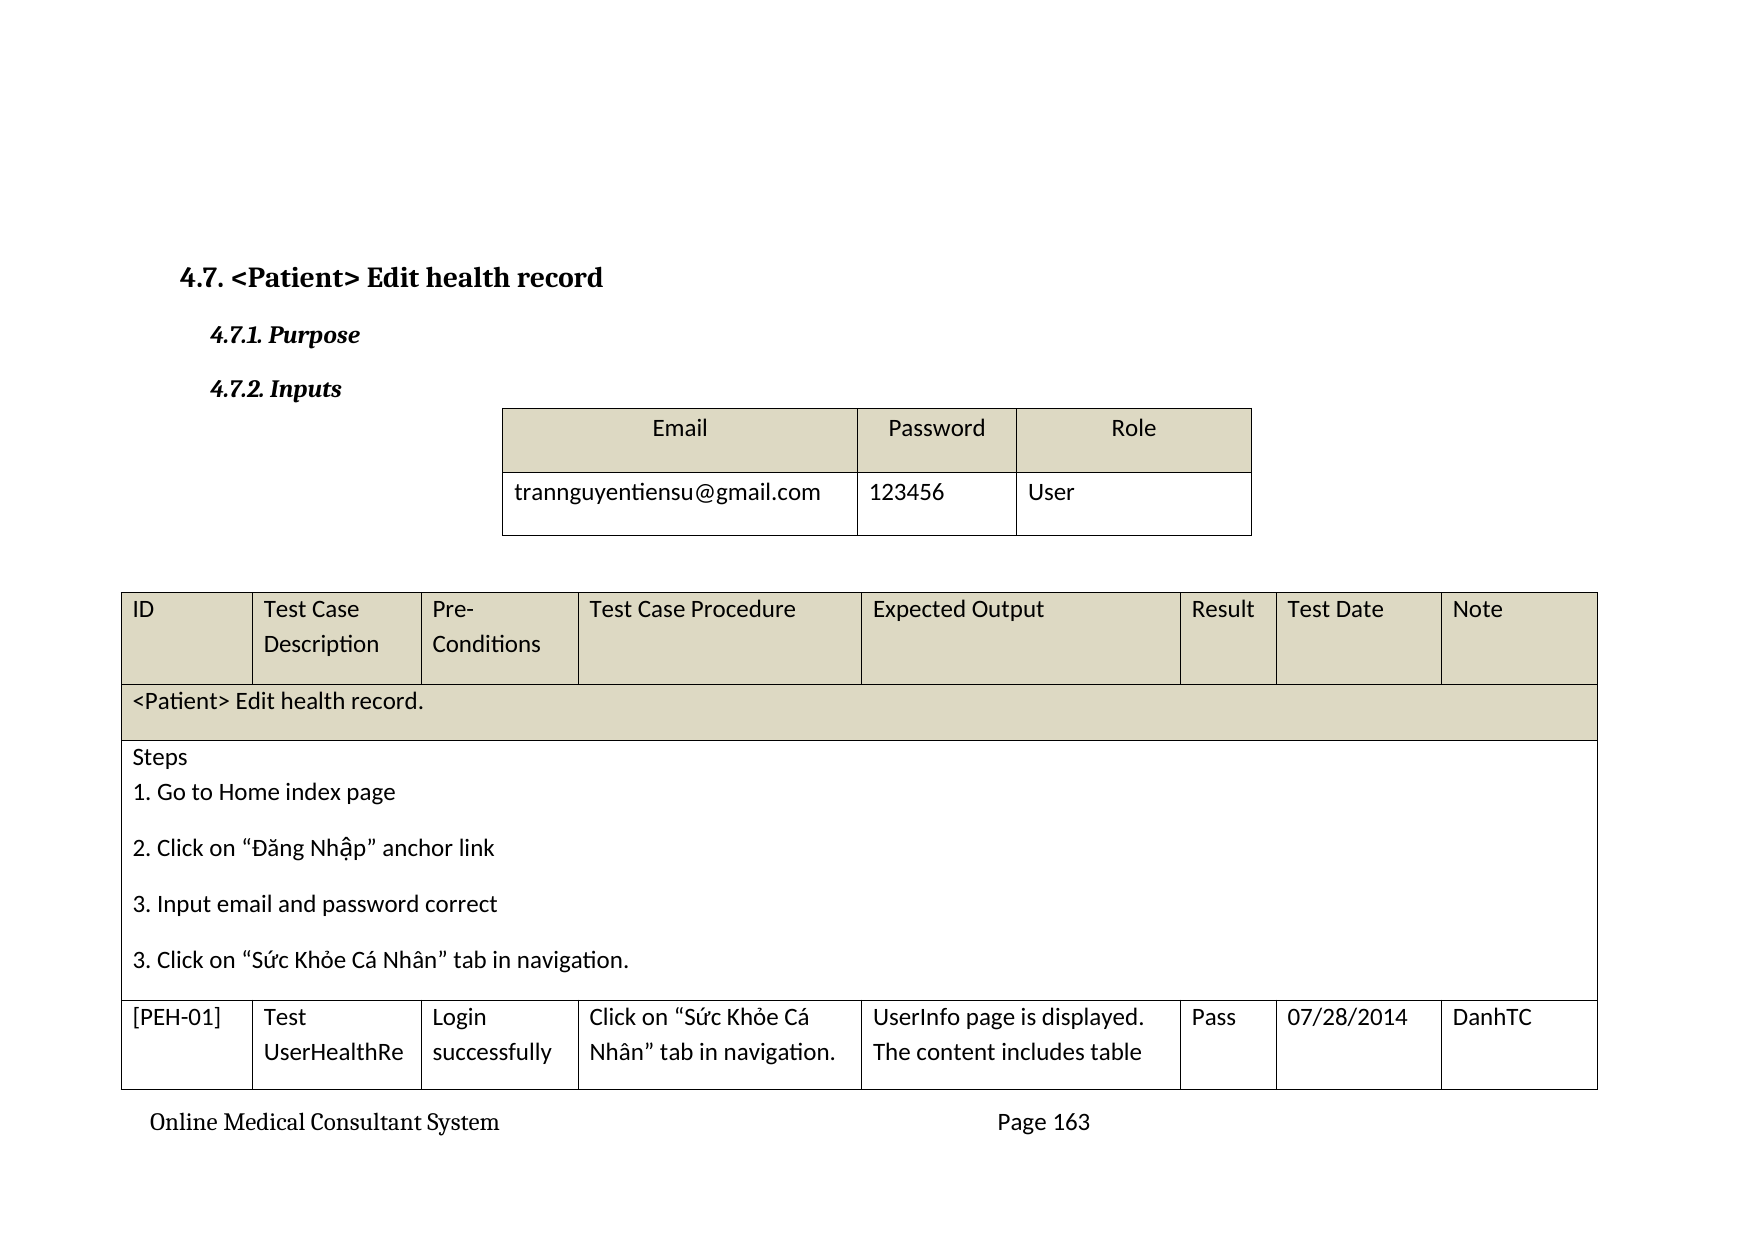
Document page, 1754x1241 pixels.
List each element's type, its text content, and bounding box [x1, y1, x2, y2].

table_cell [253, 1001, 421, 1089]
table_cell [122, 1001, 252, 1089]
subtitle Purpose [210, 321, 1604, 350]
subtitle Inputs [210, 375, 1604, 404]
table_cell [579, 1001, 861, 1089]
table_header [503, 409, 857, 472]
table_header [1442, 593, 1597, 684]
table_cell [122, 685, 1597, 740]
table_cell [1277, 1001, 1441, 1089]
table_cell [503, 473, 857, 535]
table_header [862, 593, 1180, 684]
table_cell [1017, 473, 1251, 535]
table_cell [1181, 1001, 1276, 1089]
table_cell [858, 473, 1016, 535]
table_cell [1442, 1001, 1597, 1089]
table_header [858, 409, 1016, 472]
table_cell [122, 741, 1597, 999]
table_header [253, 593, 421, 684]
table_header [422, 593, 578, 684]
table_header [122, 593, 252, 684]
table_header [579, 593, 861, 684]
subtitle <Patient> Edit health record [180, 262, 1604, 295]
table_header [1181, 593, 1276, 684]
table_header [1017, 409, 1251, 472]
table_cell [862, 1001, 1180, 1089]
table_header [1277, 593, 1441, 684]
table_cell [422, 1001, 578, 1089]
